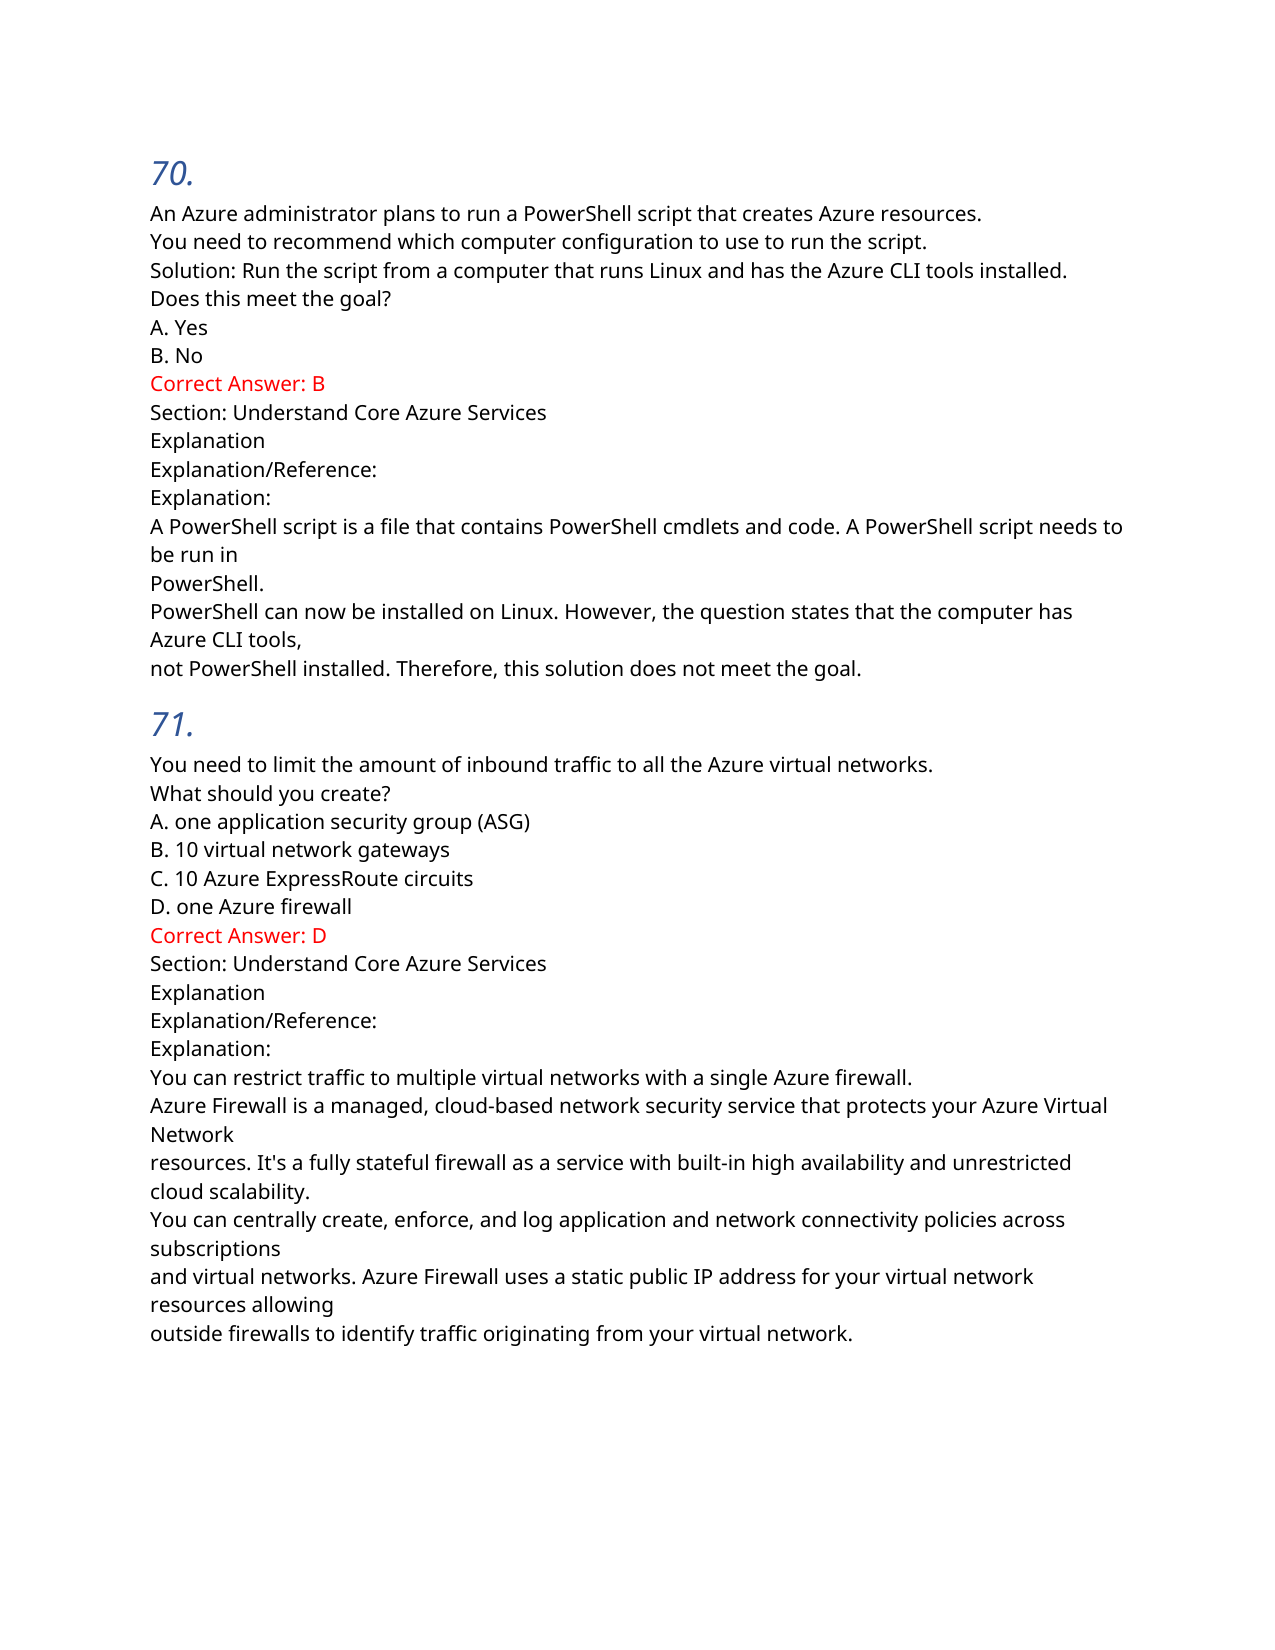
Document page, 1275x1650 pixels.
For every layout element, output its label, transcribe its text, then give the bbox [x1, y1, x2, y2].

text You need to recommend which computer configuration to use to run the script. [150, 227, 1125, 256]
text D. one Azure firewall [150, 892, 1125, 921]
text Solution: Run the script from a computer that runs Linux and has the Azure CLI tools installed. [150, 256, 1125, 284]
text You need to limit the amount of inbound traffic to all the Azure virtual networks. [150, 750, 1125, 779]
text B. No [150, 341, 1125, 369]
text Explanation: [150, 1034, 1125, 1063]
text Explanation/Reference: [150, 455, 1125, 483]
text An Azure administrator plans to run a PowerShell script that creates Azure resources. [150, 199, 1125, 227]
text Explanation: [150, 483, 1125, 512]
text Correct Answer: D [150, 921, 1125, 949]
text A PowerShell script is a file that contains PowerShell cmdlets and code. A PowerShell script needs to be run in [150, 512, 1125, 569]
text You can restrict traffic to multiple virtual networks with a single Azure firewall. [150, 1063, 1125, 1091]
subtitle 71. [150, 701, 1125, 747]
subtitle 70. [150, 150, 1125, 195]
text Explanation [150, 426, 1125, 455]
text outside firewalls to identify traffic originating from your virtual network. [150, 1319, 1125, 1347]
text What should you create? [150, 779, 1125, 807]
text C. 10 Azure ExpressRoute circuits [150, 864, 1125, 892]
text Explanation/Reference: [150, 1006, 1125, 1034]
text You can centrally create, enforce, and log application and network connectivity policies across subscriptions [150, 1205, 1125, 1262]
text not PowerShell installed. Therefore, this solution does not meet the goal. [150, 654, 1125, 682]
text Section: Understand Core Azure Services [150, 398, 1125, 426]
text resources. It's a fully stateful firewall as a service with built-in high availability and unrestricted cloud scalability. [150, 1148, 1125, 1205]
text Does this meet the goal? [150, 284, 1125, 313]
text Section: Understand Core Azure Services [150, 949, 1125, 978]
text B. 10 virtual network gateways [150, 836, 1125, 864]
text and virtual networks. Azure Firewall uses a static public IP address for your virtual network resources allowing [150, 1262, 1125, 1319]
text A. one application security group (ASG) [150, 807, 1125, 836]
text Explanation [150, 978, 1125, 1006]
text A. Yes [150, 313, 1125, 341]
text Azure Firewall is a managed, cloud-based network security service that protects your Azure Virtual Network [150, 1091, 1125, 1148]
text PowerShell. [150, 569, 1125, 597]
text PowerShell can now be installed on Linux. However, the question states that the computer has Azure CLI tools, [150, 597, 1125, 654]
text Correct Answer: B [150, 369, 1125, 398]
